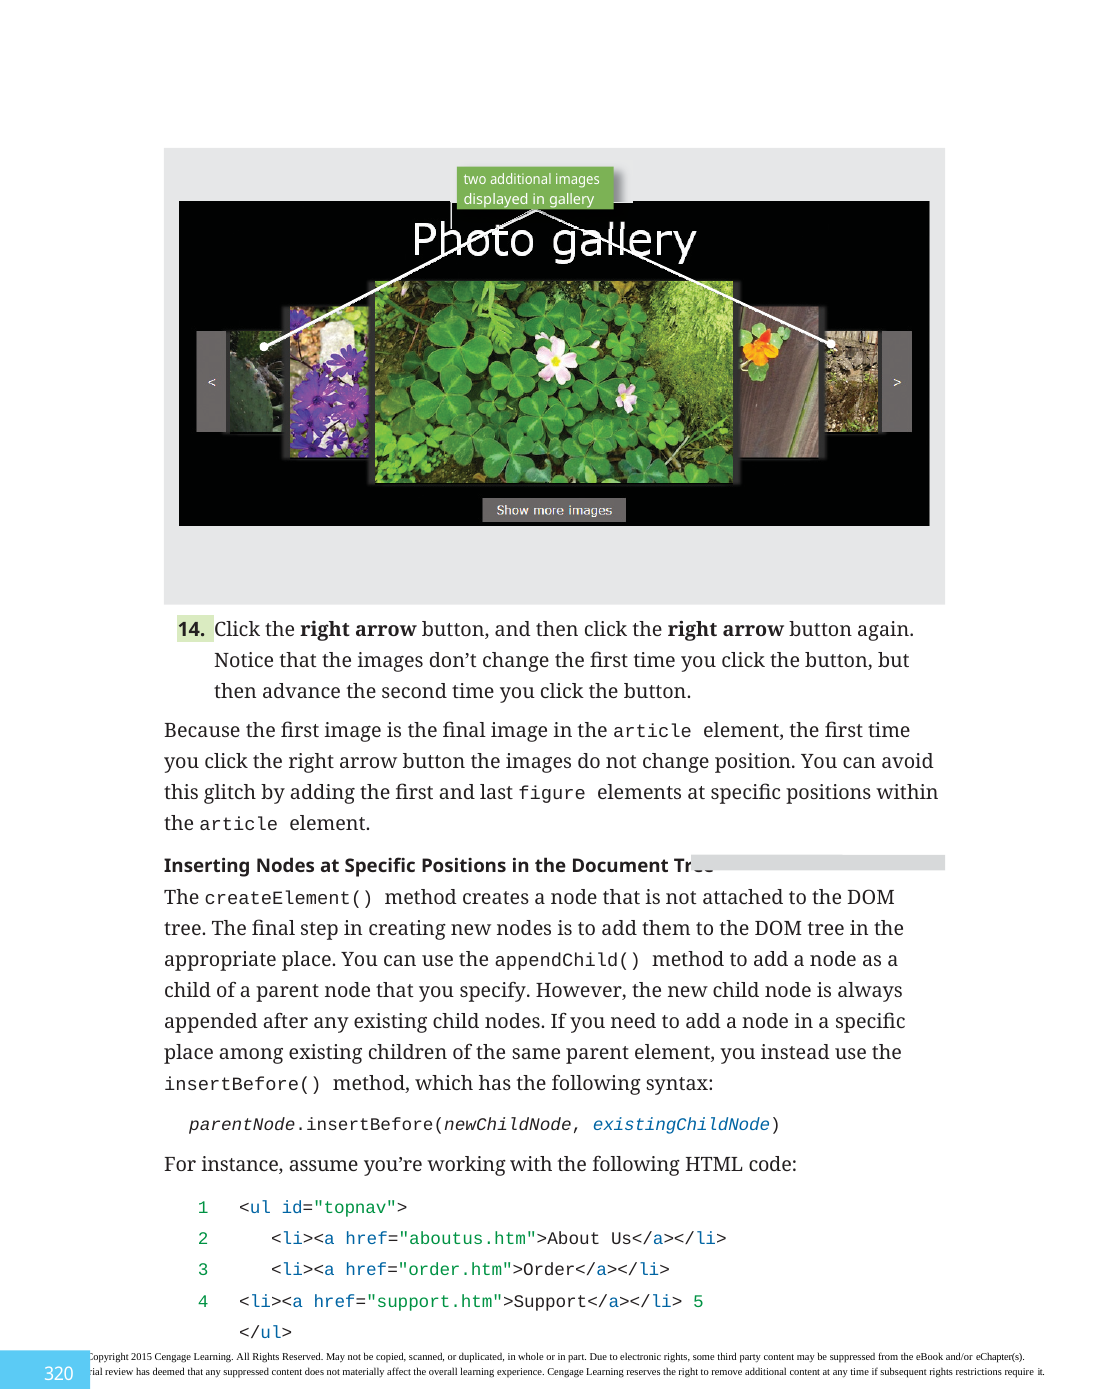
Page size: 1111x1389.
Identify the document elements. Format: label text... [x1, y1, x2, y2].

list <li><a href="aboutus.htm">About Us</a></li> [198, 1230, 1110, 1250]
text Because the first image is the final image in the article element, the first time you click the right arrow button the images do not change position. You can avoid this glitch by adding the first and last figure elements at specific positions within the article element. [164, 717, 946, 837]
text For instance, assume you’re working with the following HTML code: [164, 1150, 1110, 1177]
list <li><a href="order.htm">Order</a></li> [198, 1261, 1110, 1281]
text parentNode.insertBefore(newChildNode, existingChildNode) [189, 1115, 1110, 1135]
text The createElement() method creates a node that is not attached to the DOM tree. The final step in creating new nodes is to add them to the DOM tree in the appropriate place. You can use the appendChild() method to add a node as a child of a parent node that you specify. However, the new child node is always appended after any existing child nodes. If you need to add a node in a specific place among existing children of the same parent element, you instead use the insertBefore() method, which has the following syntax: [164, 883, 938, 1096]
list <ul id="topnav"> [198, 1198, 1110, 1218]
text Inserting Nodes at Specific Positions in the Document Tree [164, 853, 1110, 878]
list Click the right arrow button, and then click the right arrow button again. Notice that the images don’t change the first time you click the button, but then advance the second time you click the button. [177, 615, 935, 704]
picture [179, 160, 930, 526]
list <li><a href="support.htm">Support</a></li> 5 </ul> [198, 1292, 718, 1344]
